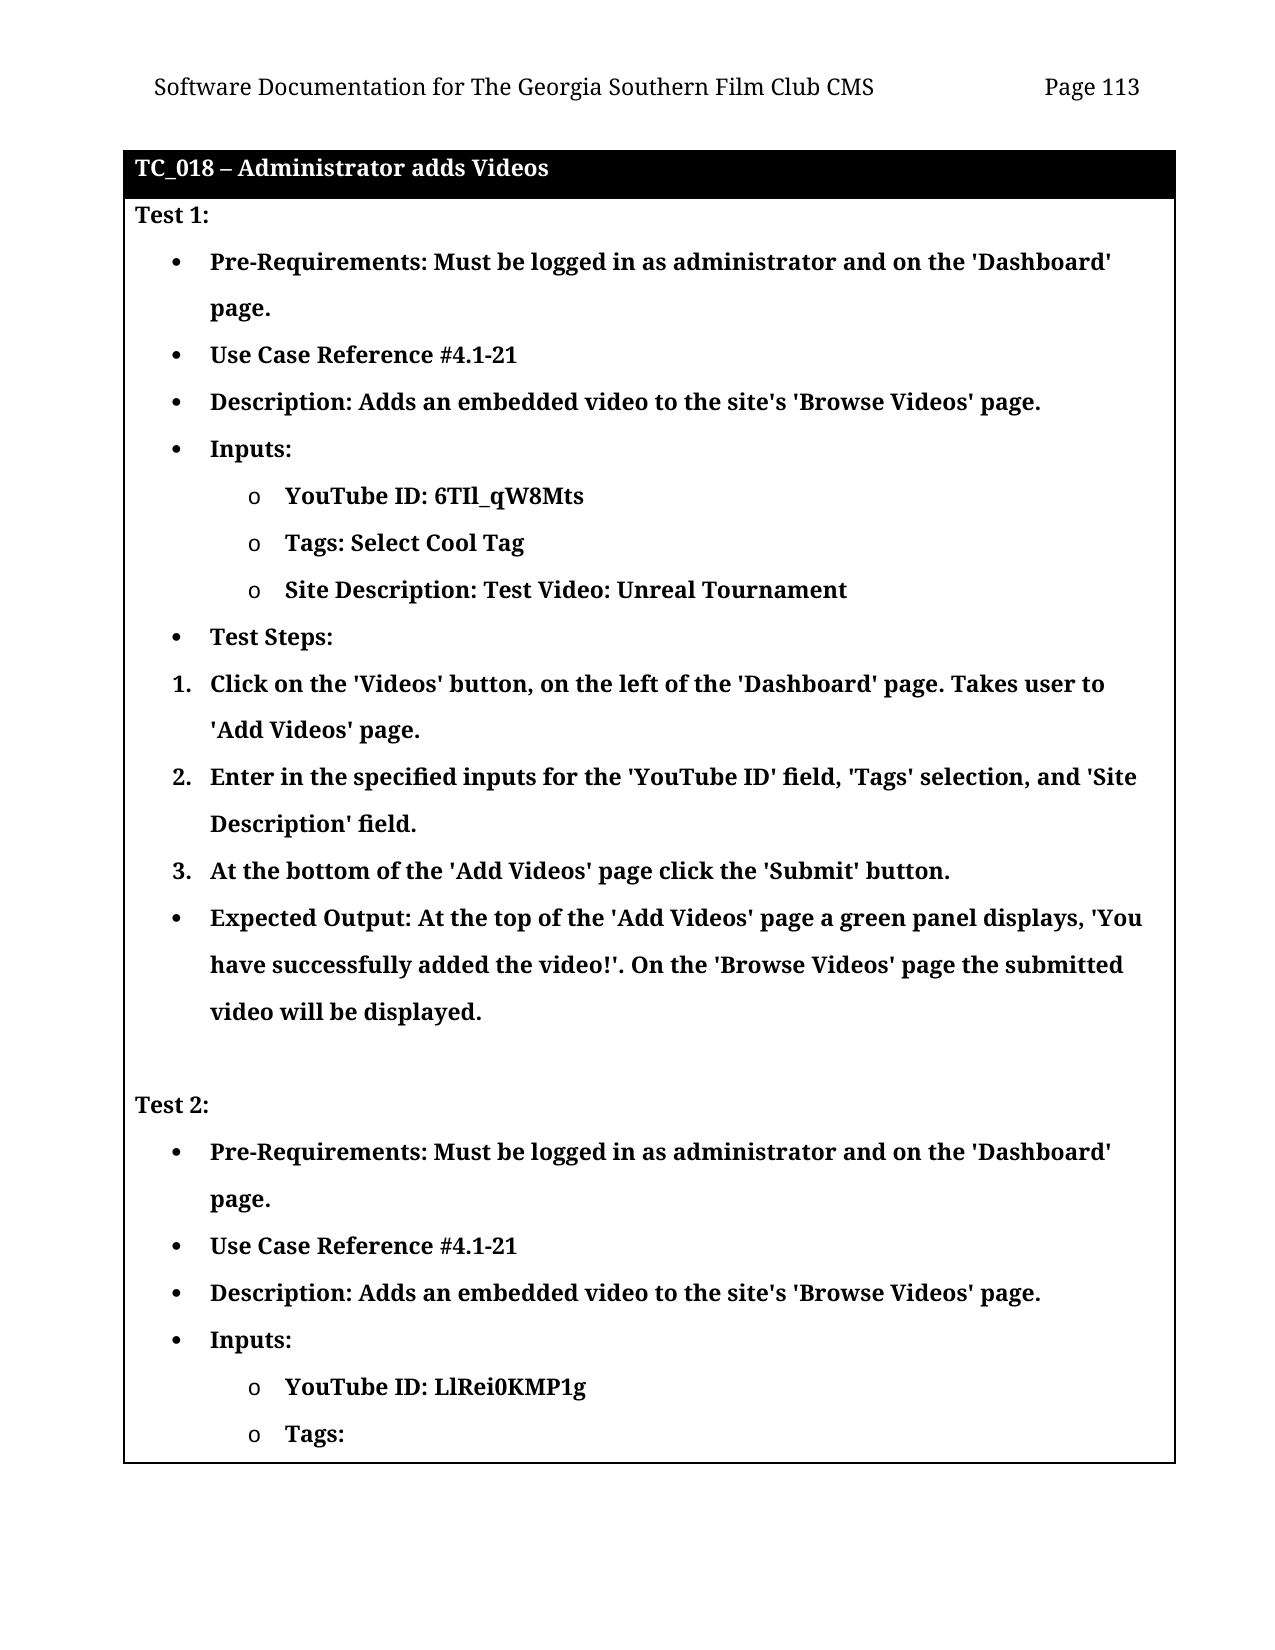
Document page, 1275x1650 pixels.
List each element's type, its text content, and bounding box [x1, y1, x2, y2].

table_header TC_018 – Administrator adds Videos [125, 152, 1174, 196]
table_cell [125, 199, 1174, 1462]
